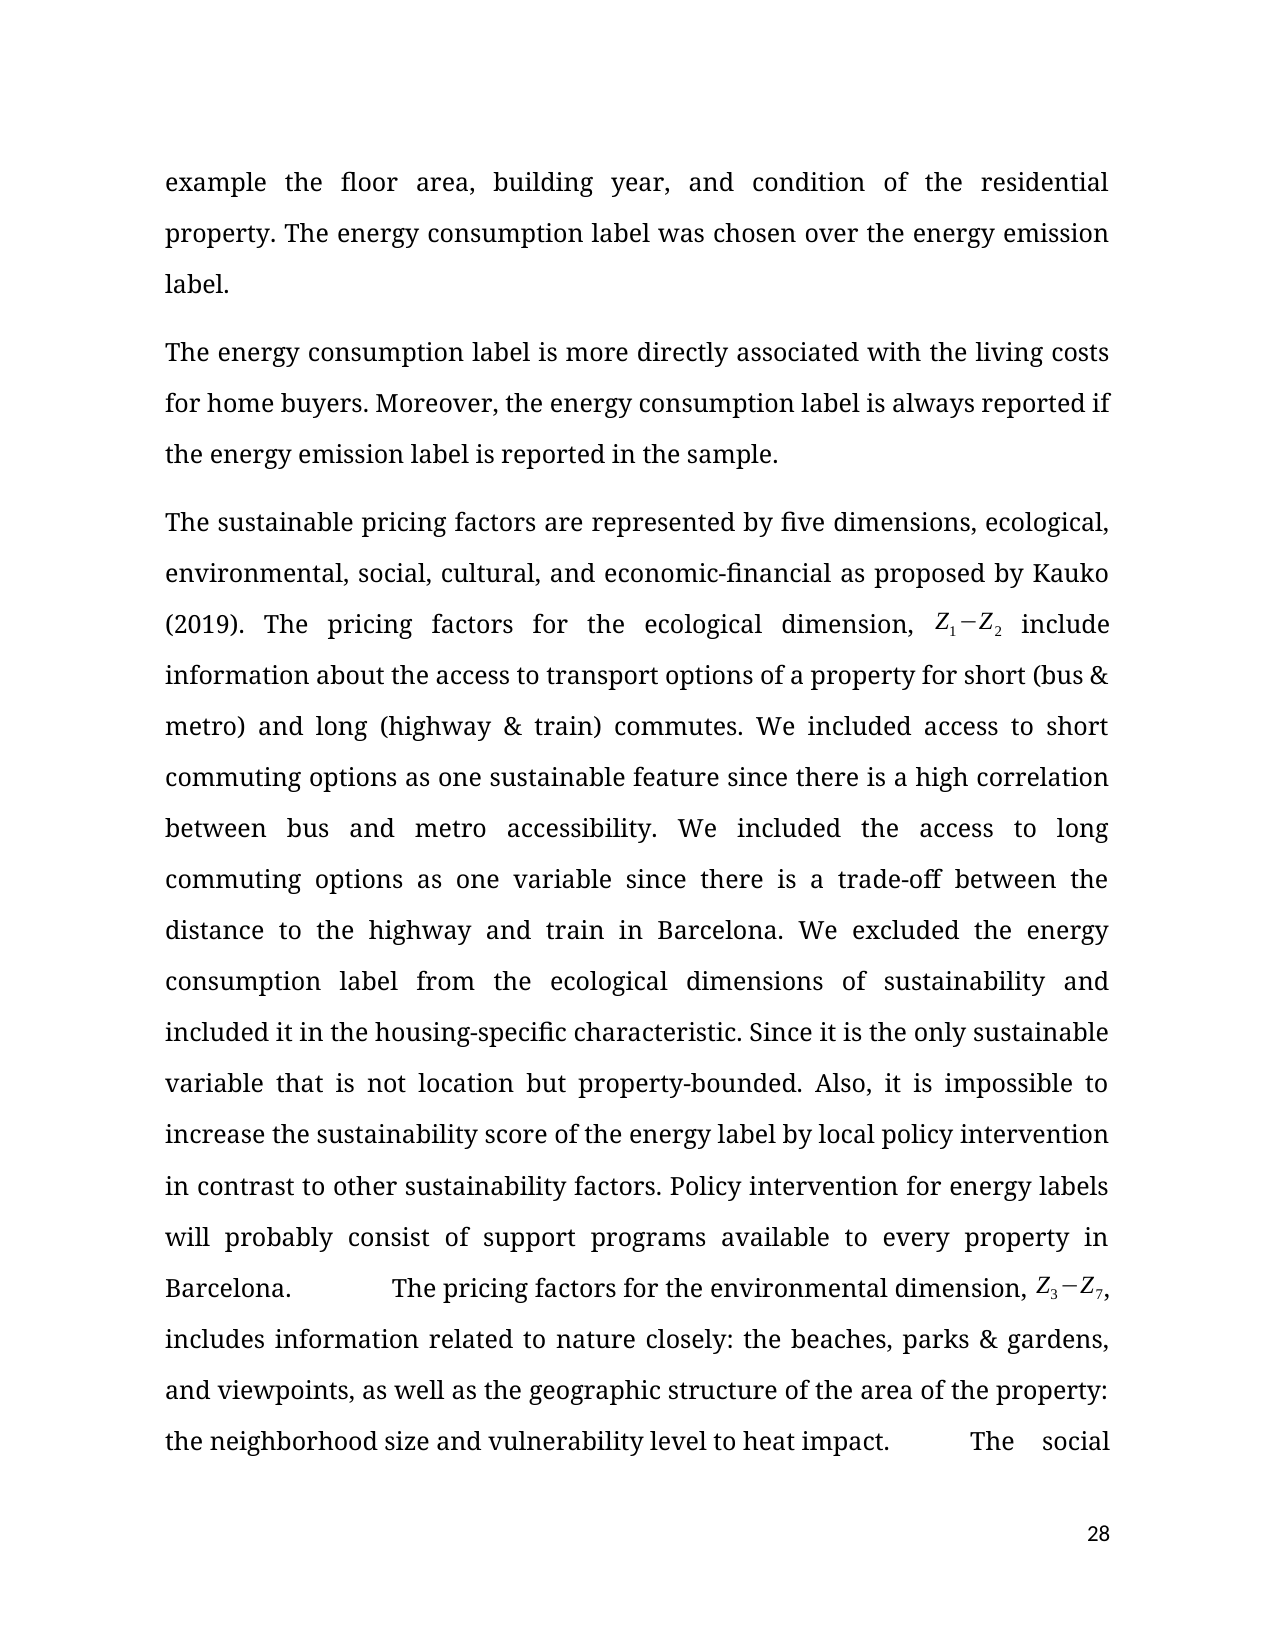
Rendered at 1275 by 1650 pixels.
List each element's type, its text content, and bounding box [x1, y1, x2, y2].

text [165, 504, 1110, 1457]
text The energy consumption label is more directly associated with the living costs for home buyers. Moreover, the energy consumption label is always reported if the energy emission label is reported in the sample. [165, 335, 1110, 471]
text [165, 165, 1110, 301]
